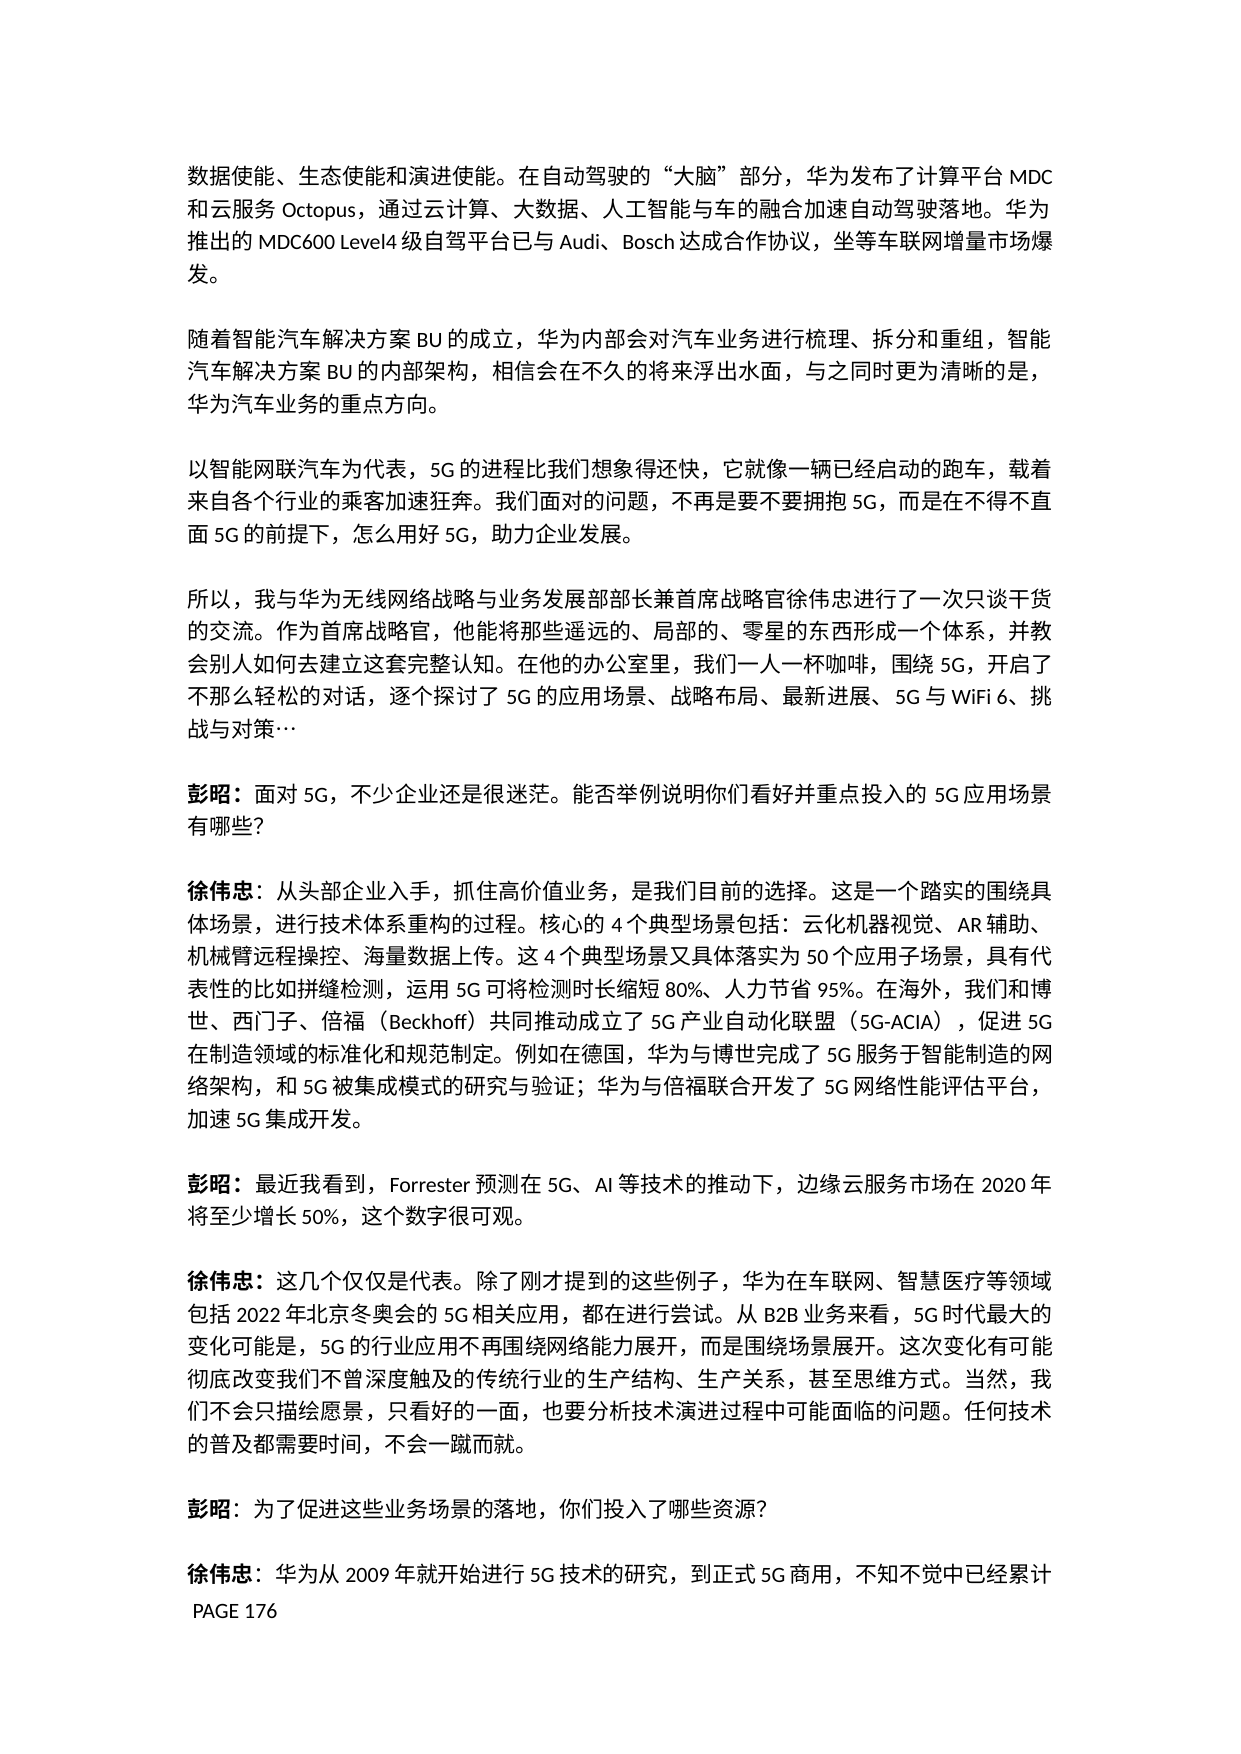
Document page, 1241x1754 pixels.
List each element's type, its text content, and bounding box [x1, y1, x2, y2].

text 以智能网联汽车为代表，5G的进程比我们想象得还快，它就像一辆已经启动的跑车，载着来自各个行业的乘客加速狂奔。我们面对的问题，不再是要不要拥抱5G，而是在不得不直面5G的前提下，怎么用好5G，助力企业发展。 [187, 451, 1053, 549]
text 徐伟忠：从头部企业入手，抓住高价值业务，是我们目前的选择。这是一个踏实的围绕具体场景，进行技术体系重构的过程。核心的4个典型场景包括：云化机器视觉、AR辅助、机械臂远程操控、海量数据上传。这4个典型场景又具体落实为50个应用子场景，具有代表性的比如拼缝检测，运用5G可将检测时长缩短80%、人力节省95%。在海外，我们和博世、西门子、倍福（Beckhoff）共同推动成立了5G产业自动化联盟（5G-ACIA），促进5G在制造领域的标准化和规范制定。例如在德国，华为与博世完成了5G服务于智能制造的网络架构，和5G被集成模式的研究与验证；华为与倍福联合开发了5G网络性能评估平台，加速5G集成开发。 [187, 874, 1053, 1134]
text 彭昭：面对5G，不少企业还是很迷茫。能否举例说明你们看好并重点投入的5G应用场景有哪些？ [187, 776, 1053, 841]
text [187, 159, 1053, 289]
text 所以，我与华为无线网络战略与业务发展部部长兼首席战略官徐伟忠进行了一次只谈干货的交流。作为首席战略官，他能将那些遥远的、局部的、零星的东西形成一个体系，并教会别人如何去建立这套完整认知。在他的办公室里，我们一人一杯咖啡，围绕5G，开启了不那么轻松的对话，逐个探讨了5G的应用场景、战略布局、最新进展、5G与WiFi 6、挑战与对策… [187, 581, 1053, 744]
text 随着智能汽车解决方案BU的成立，华为内部会对汽车业务进行梳理、拆分和重组，智能汽车解决方案BU的内部架构，相信会在不久的将来浮出水面，与之同时更为清晰的是，华为汽车业务的重点方向。 [187, 321, 1053, 419]
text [187, 1556, 1053, 1589]
text 彭昭：为了促进这些业务场景的落地，你们投入了哪些资源？ [187, 1491, 1053, 1524]
text 徐伟忠：这几个仅仅是代表。除了刚才提到的这些例子，华为在车联网、智慧医疗等领域，包括2022年北京冬奥会的5G相关应用，都在进行尝试。从B2B业务来看，5G时代最大的变化可能是，5G的行业应用不再围绕网络能力展开，而是围绕场景展开。这次变化有可能彻底改变我们不曾深度触及的传统行业的生产结构、生产关系，甚至思维方式。当然，我们不会只描绘愿景，只看好的一面，也要分析技术演进过程中可能面临的问题。任何技术的普及都需要时间，不会一蹴而就。 [187, 1264, 1053, 1459]
text 彭昭：最近我看到，Forrester预测在5G、AI等技术的推动下，边缘云服务市场在2020年将至少增长50%，这个数字很可观。 [187, 1166, 1053, 1231]
